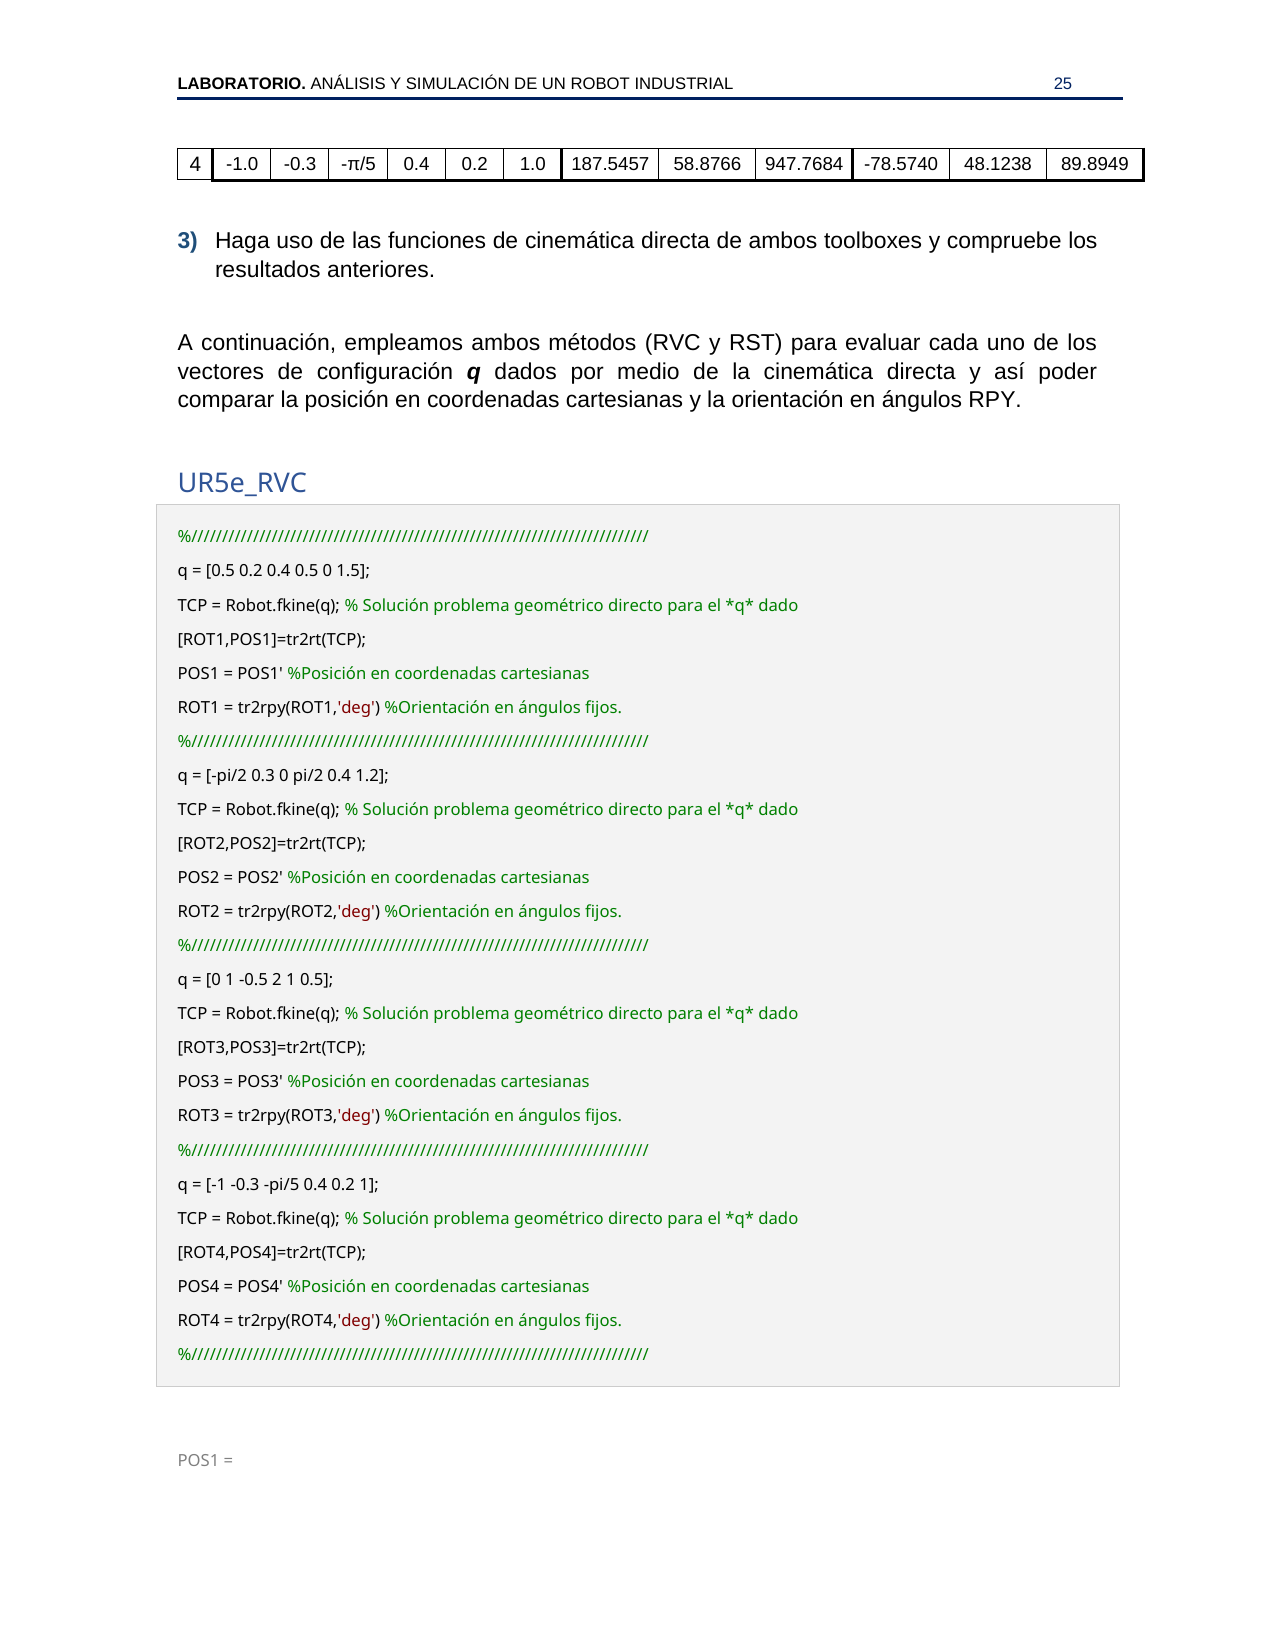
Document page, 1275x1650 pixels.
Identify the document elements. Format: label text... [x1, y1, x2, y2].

table_cell 48.1238 [950, 149, 1046, 179]
table_cell -78.5740 [854, 149, 949, 179]
list Haga uso de las funciones de cinemática directa de ambos toolboxes y compruebe los resultados anteriores. [177, 227, 1098, 282]
table_cell 4 [178, 149, 211, 179]
table_cell 187.5457 [563, 149, 658, 179]
table_cell 0.2 [446, 149, 503, 179]
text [177, 1414, 1098, 1471]
text %////////////////////////////////////////////////////////////////////////// q = [0.5 0.2 0.4 0.5 0 1.5]; TCP = Robot.fkine(q); % Solución problema geométrico directo para el *q* dado [ROT1,POS1]=tr2rt(TCP); POS1 = POS1' %Posición en coordenadas cartesianas ROT1 = tr2rpy(ROT1,'deg') %Orientación en ángulos fijos. %////////////////////////////////////////////////////////////////////////// q = [-pi/2 0.3 0 pi/2 0.4 1.2]; TCP = Robot.fkine(q); % Solución problema geométrico directo para el *q* dado [ROT2,POS2]=tr2rt(TCP); POS2 = POS2' %Posición en coordenadas cartesianas ROT2 = tr2rpy(ROT2,'deg') %Orientación en ángulos fijos. %////////////////////////////////////////////////////////////////////////// q = [0 1 -0.5 2 1 0.5]; TCP = Robot.fkine(q); % Solución problema geométrico directo para el *q* dado [ROT3,POS3]=tr2rt(TCP); POS3 = POS3' %Posición en coordenadas cartesianas ROT3 = tr2rpy(ROT3,'deg') %Orientación en ángulos fijos. %////////////////////////////////////////////////////////////////////////// q = [-1 -0.3 -pi/5 0.4 0.2 1]; TCP = Robot.fkine(q); % Solución problema geométrico directo para el *q* dado [ROT4,POS4]=tr2rt(TCP); POS4 = POS4' %Posición en coordenadas cartesianas ROT4 = tr2rpy(ROT4,'deg') %Orientación en ángulos fijos. %////////////////////////////////////////////////////////////////////////// [157, 505, 1119, 1386]
table_cell -π/5 [329, 149, 387, 179]
table_cell 947.7684 [756, 149, 851, 179]
table_cell 58.8766 [659, 149, 755, 179]
table_cell -0.3 [271, 149, 328, 179]
table_cell 1.0 [504, 149, 560, 179]
table_cell 89.8949 [1047, 149, 1142, 179]
table_cell -1.0 [214, 149, 270, 179]
text A continuación, empleamos ambos métodos (RVC y RST) para evaluar cada uno de los vectores de configuración q dados por medio de la cinemática directa y así poder comparar la posición en coordenadas cartesianas y la orientación en ángulos RPY. [177, 329, 1098, 412]
table_cell 0.4 [388, 149, 445, 179]
subtitle UR5e_RVC [177, 464, 1098, 501]
